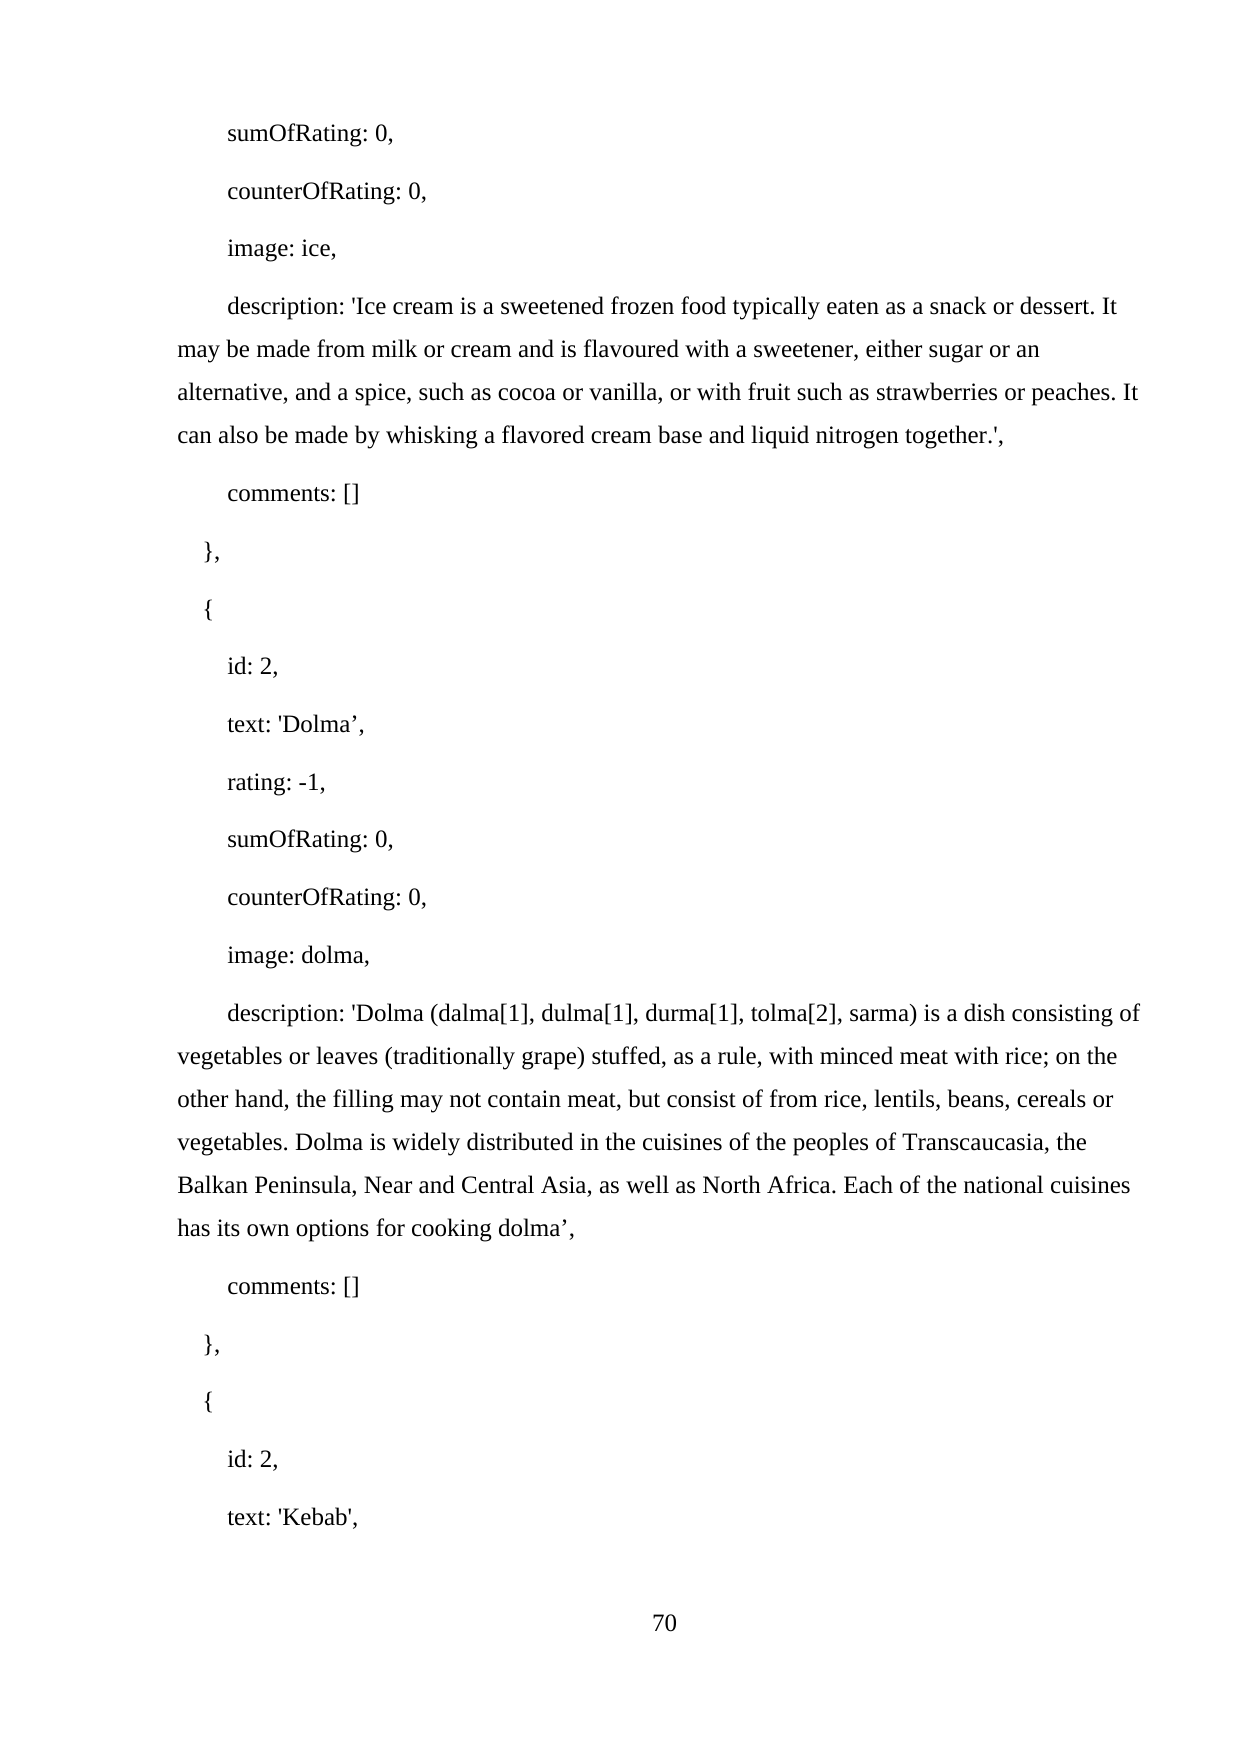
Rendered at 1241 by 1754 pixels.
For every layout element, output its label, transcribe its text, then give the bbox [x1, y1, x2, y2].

text }, [177, 536, 1152, 565]
text id: 2, [177, 1444, 1152, 1473]
text text: 'Dolma’, [177, 709, 1152, 738]
text sumOfRating: 0, [177, 118, 1152, 147]
text image: ice, [177, 233, 1152, 262]
text sumOfRating: 0, [177, 824, 1152, 853]
text counterOfRating: 0, [177, 882, 1152, 911]
text text: 'Kebab', [177, 1502, 1152, 1531]
text description: 'Ice cream is a sweetened frozen food typically eaten as a snack or dessert. It may be made from milk or cream and is flavoured with a sweetener, either sugar or an alternative, and a spice, such as cocoa or vanilla, or with fruit such as strawberries or peaches. It can also be made by whisking a flavored cream base and liquid nitrogen together.', [177, 291, 1152, 449]
text id: 2, [177, 651, 1152, 680]
text { [177, 1386, 1152, 1415]
text counterOfRating: 0, [177, 176, 1152, 204]
text image: dolma, [177, 940, 1152, 969]
text comments: [] [177, 1271, 1152, 1300]
text }, [177, 1329, 1152, 1357]
text rating: -1, [177, 767, 1152, 796]
text description: 'Dolma (dalma[1], dulma[1], durma[1], tolma[2], sarma) is a dish consisting of vegetables or leaves (traditionally grape) stuffed, as a rule, with minced meat with rice; on the other hand, the filling may not contain meat, but consist of from rice, lentils, beans, cereals or vegetables. Dolma is widely distributed in the cuisines of the peoples of Transcaucasia, the Balkan Peninsula, Near and Central Asia, as well as North Africa. Each of the national cuisines has its own options for cooking dolma’, [177, 998, 1152, 1242]
text comments: [] [177, 478, 1152, 507]
text { [177, 594, 1152, 622]
